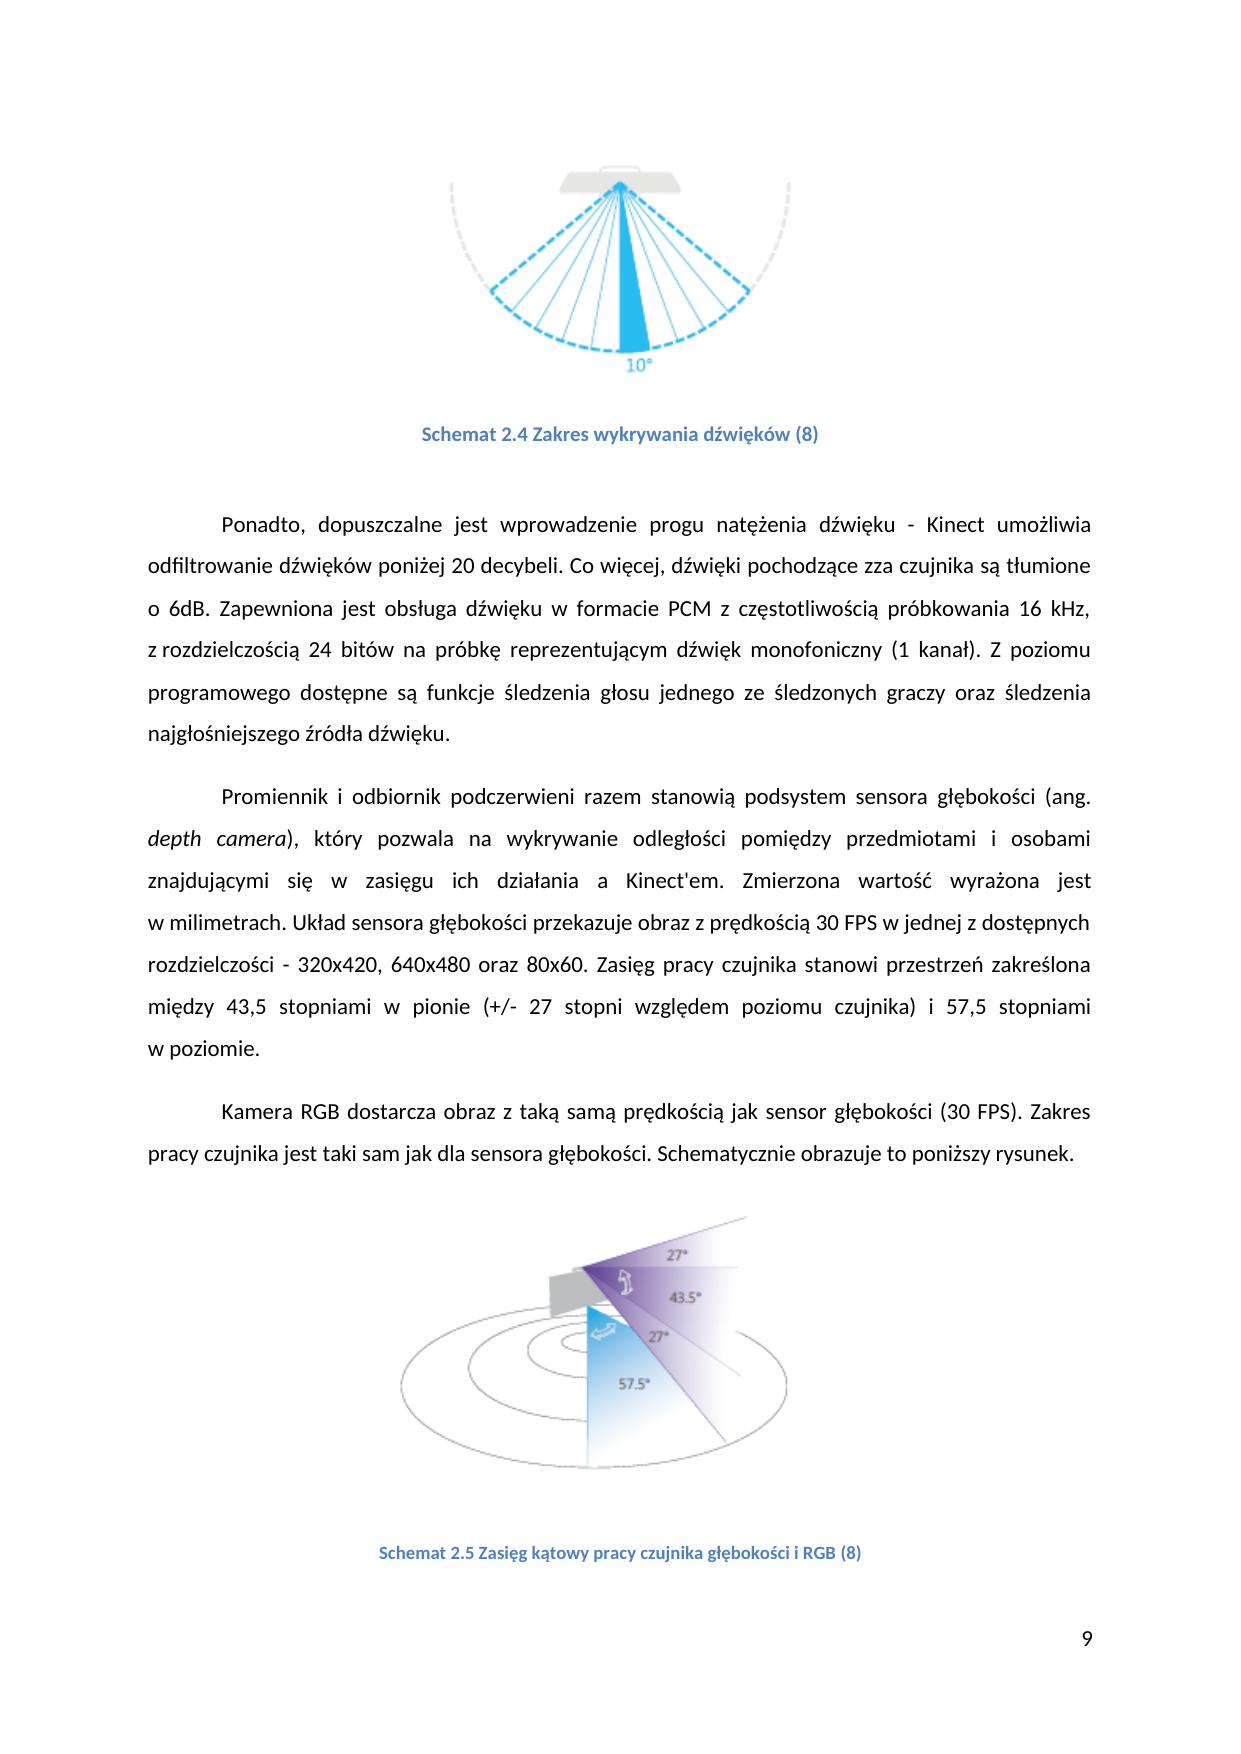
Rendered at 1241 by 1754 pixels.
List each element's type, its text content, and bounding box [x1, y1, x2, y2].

text Kamera RGB dostarcza obraz z taką samą prędkością jak sensor głębokości (30 FPS). Zakres pracy czujnika jest taki sam jak dla sensora głębokości. Schematycznie obrazuje to poniższy rysunek. [148, 1097, 1093, 1167]
picture [368, 1201, 872, 1507]
text Ponadto, dopuszczalne jest wprowadzenie progu natężenia dźwięku - Kinect umożliwia odfiltrowanie dźwięków poniżej 20 decybeli. Co więcej, dźwięki pochodzące zza czujnika są tłumione o 6dB. Zapewniona jest obsługa dźwięku w formacie PCM z częstotliwością próbkowania 16 kHz, z rozdzielczością 24 bitów na próbkę reprezentującym dźwięk monofoniczny (1 kanał). Z poziomu programowego dostępne są funkcje śledzenia głosu jednego ze śledzonych graczy oraz śledzenia najgłośniejszego źródła dźwięku. [148, 510, 1093, 748]
text Schemat 2.3 Zakres wykrywania dźwięków [148, 421, 1093, 447]
picture [417, 147, 824, 387]
text Promiennik i odbiornik podczerwieni razem stanowią podsystem sensora głębokości (ang. depth camera), który pozwala na wykrywanie odległości pomiędzy przedmiotami i osobami znajdującymi się w zasięgu ich działania a Kinect'em. Zmierzona wartość wyrażona jest w milimetrach. Układ sensora głębokości przekazuje obraz z prędkością 30 FPS w jednej z dostępnych rozdzielczości - 320x420, 640x480 oraz 80x60. Zasięg pracy czujnika stanowi przestrzeń zakreślona między 43,5 stopniami w pionie (+/- 27 stopni względem poziomu czujnika) i 57,5 stopniami w poziomie. [148, 782, 1093, 1062]
